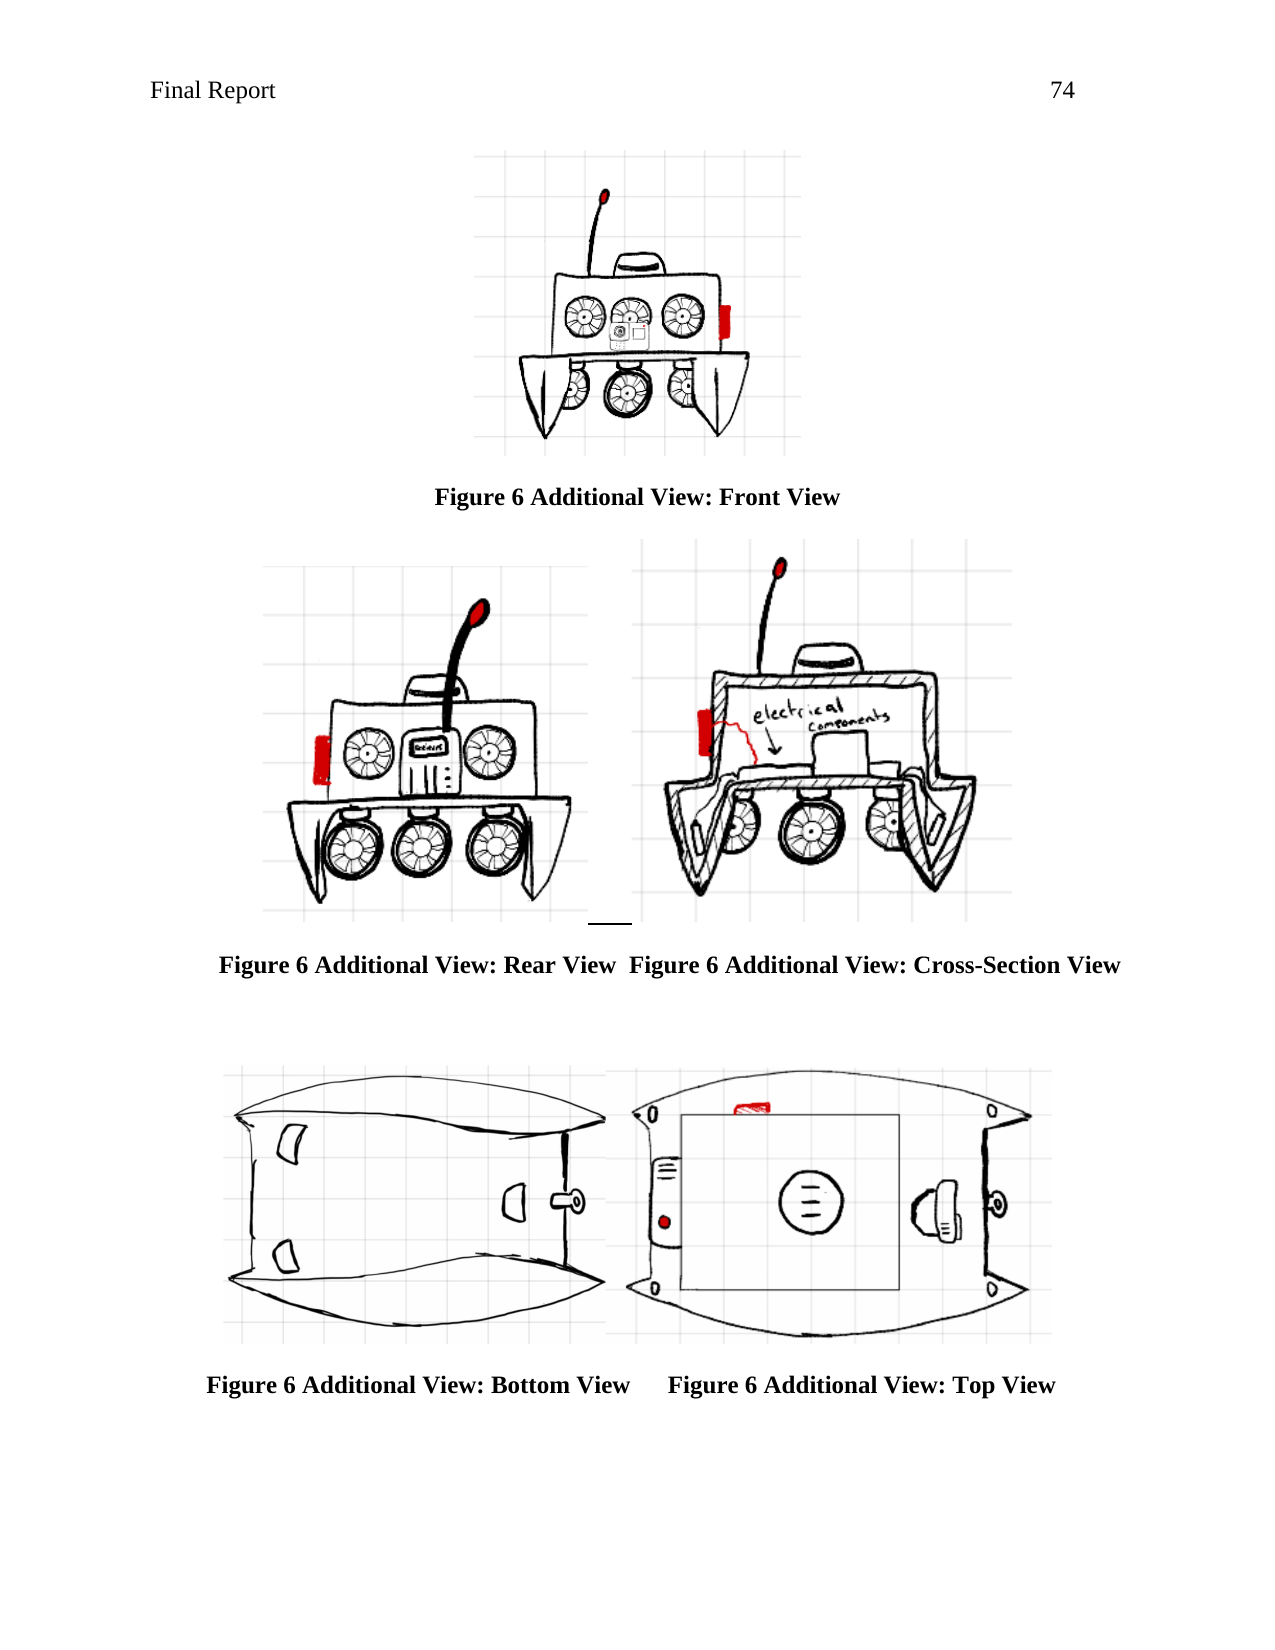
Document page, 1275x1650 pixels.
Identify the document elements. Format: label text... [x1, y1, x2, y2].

picture [474, 150, 802, 456]
text Figure 6 Additional View: Rear View Figure 6 Additional View: Cross-Section View [150, 951, 1125, 979]
text Figure 6 Additional View: Bottom View Figure 6 Additional View: Top View [150, 1370, 1125, 1399]
picture [631, 539, 1013, 922]
text Figure 6 Additional View: Front View [150, 482, 1125, 511]
picture [262, 566, 588, 922]
picture [606, 1068, 1051, 1343]
picture [224, 1066, 606, 1344]
